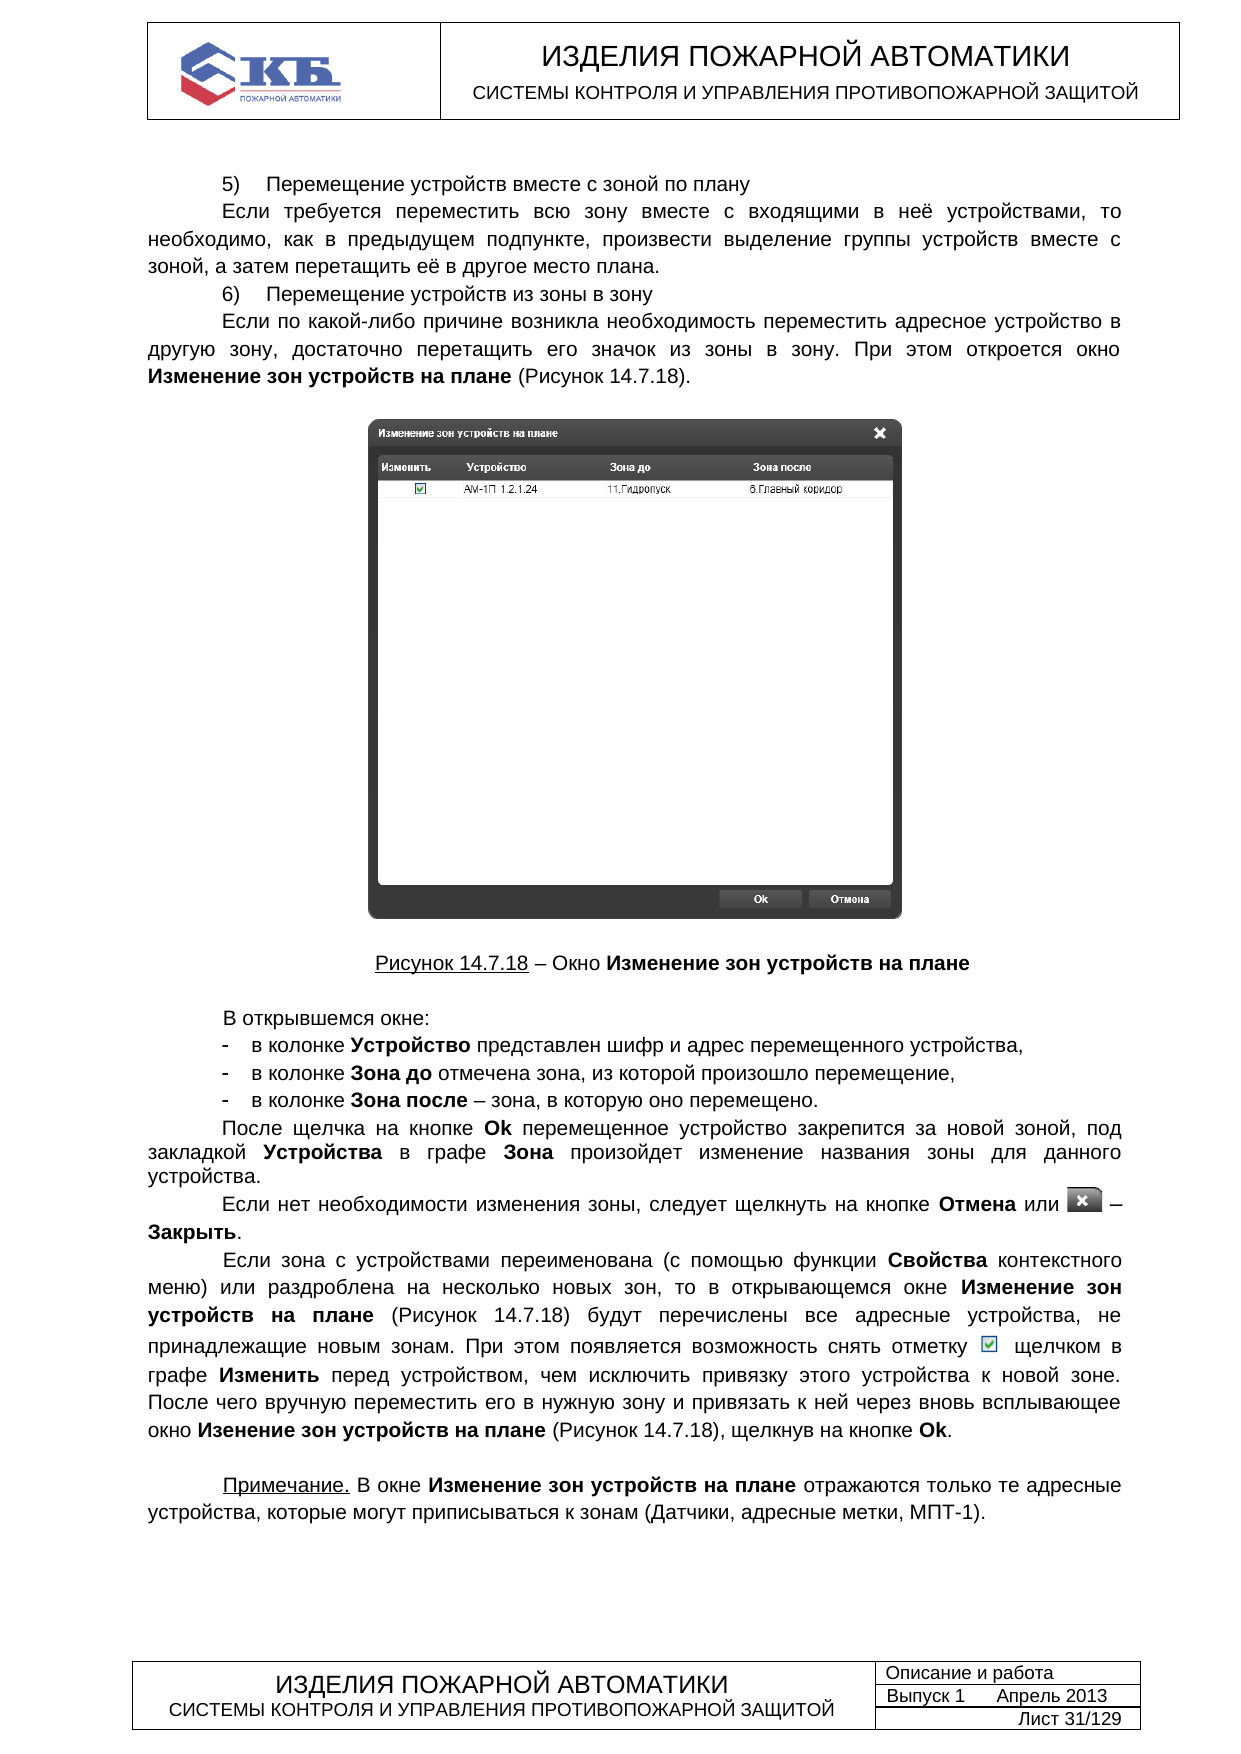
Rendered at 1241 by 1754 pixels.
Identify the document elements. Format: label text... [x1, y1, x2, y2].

picture [1067, 1187, 1103, 1212]
list в колонке Зона после – зона, в которую оно перемещено. [222, 1088, 1122, 1112]
list Если требуется переместить всю зону вместе с входящими в неё устройствами, то необходимо, как в предыдущем подпункте, произвести выделение группы устройств вместе с зоной, а затем перетащить её в другое место плана. [148, 199, 1122, 278]
list Перемещение устройств вместе с зоной по плану [148, 172, 1122, 196]
list Примечание. В окне Изменение зон устройств на плане отражаются только те адресные устройства, которые могут приписываться к зонам (Датчики, адресные метки, МПТ-1). [148, 1472, 1122, 1524]
list Если по какой-либо причине возникла необходимость переместить адресное устройство в другую зону, достаточно перетащить его значок из зоны в зону. При этом откроется окно Изменение зон устройств на плане (Рисунок 14.7.18). [148, 309, 1122, 388]
list в колонке Зона до отмечена зона, из которой произошло перемещение, [222, 1061, 1122, 1085]
list Если нет необходимости изменения зоны, следует щелкнуть на кнопке Отмена или – Закрыть. [148, 1188, 1122, 1244]
list Если зона с устройствами переименована (с помощью функции Свойства контекстного меню) или раздроблена на несколько новых зон, то в открывающемся окне Изменение зон устройств на плане (Рисунок 14.7.18) будут перечислены все адресные устройства, не принадлежащие новым зонам. При этом появляется возможность снять отметку щелчком в графе Изменить перед устройством, чем исключить привязку этого устройства к новой зоне. После чего вручную переместить его в нужную зону и привязать к ней через вновь всплывающее окно Изенение зон устройств на плане (Рисунок 14.7.18), щелкнув на кнопке Ok. [148, 1248, 1122, 1441]
picture [368, 419, 902, 919]
text После щелчка на кнопке Ok перемещенное устройство закрепится за новой зоной, под закладкой Устройства в графе Зона произойдет изменение названия зоны для данного устройства. [148, 1116, 1122, 1188]
picture [978, 1335, 1005, 1354]
picture [177, 34, 354, 115]
list Рисунок 14.7.18 – Окно Изменение зон устройств на плане [223, 951, 1122, 974]
list В открывшемся окне: [148, 1006, 1122, 1029]
list в колонке Устройство представлен шифр и адрес перемещенного устройства, [222, 1033, 1122, 1057]
list Перемещение устройств из зоны в зону [148, 282, 1122, 306]
